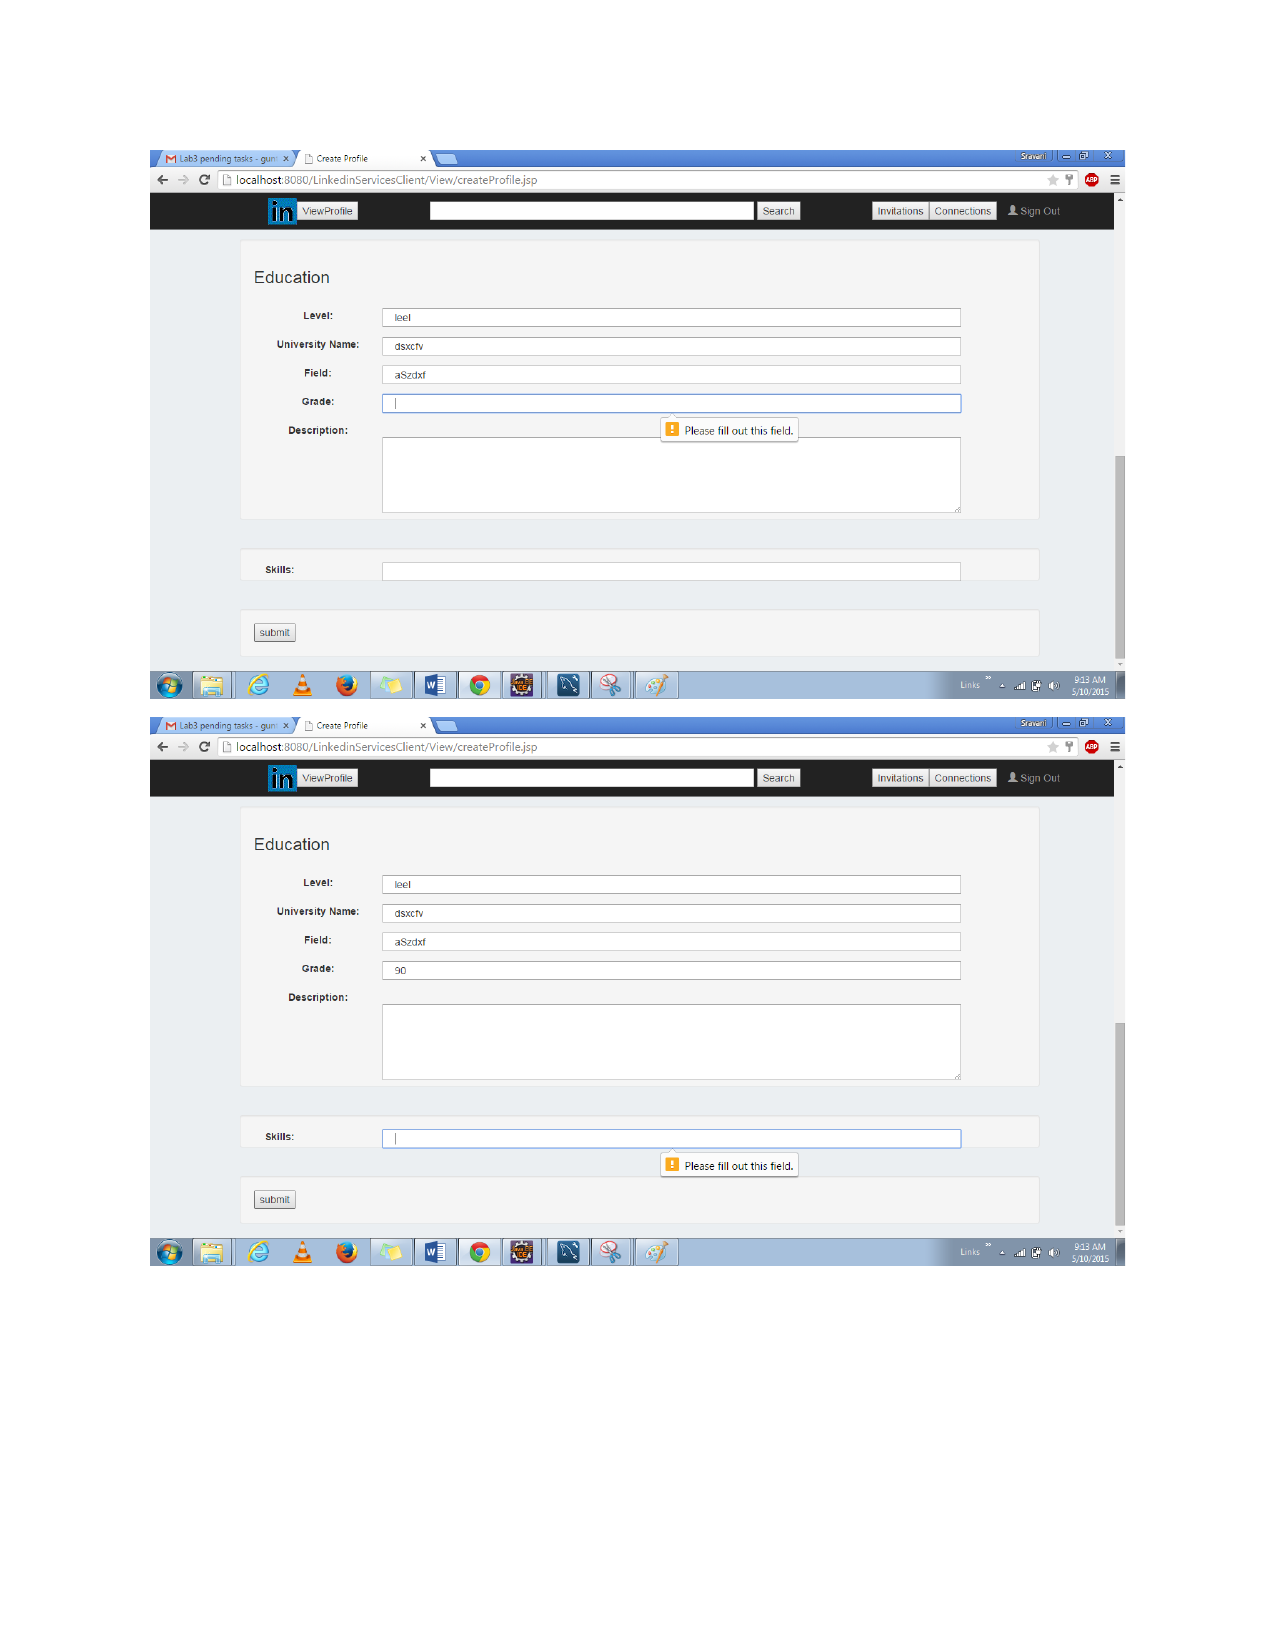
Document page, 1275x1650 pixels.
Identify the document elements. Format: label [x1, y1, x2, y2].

picture [150, 150, 1125, 699]
picture [150, 717, 1125, 1266]
